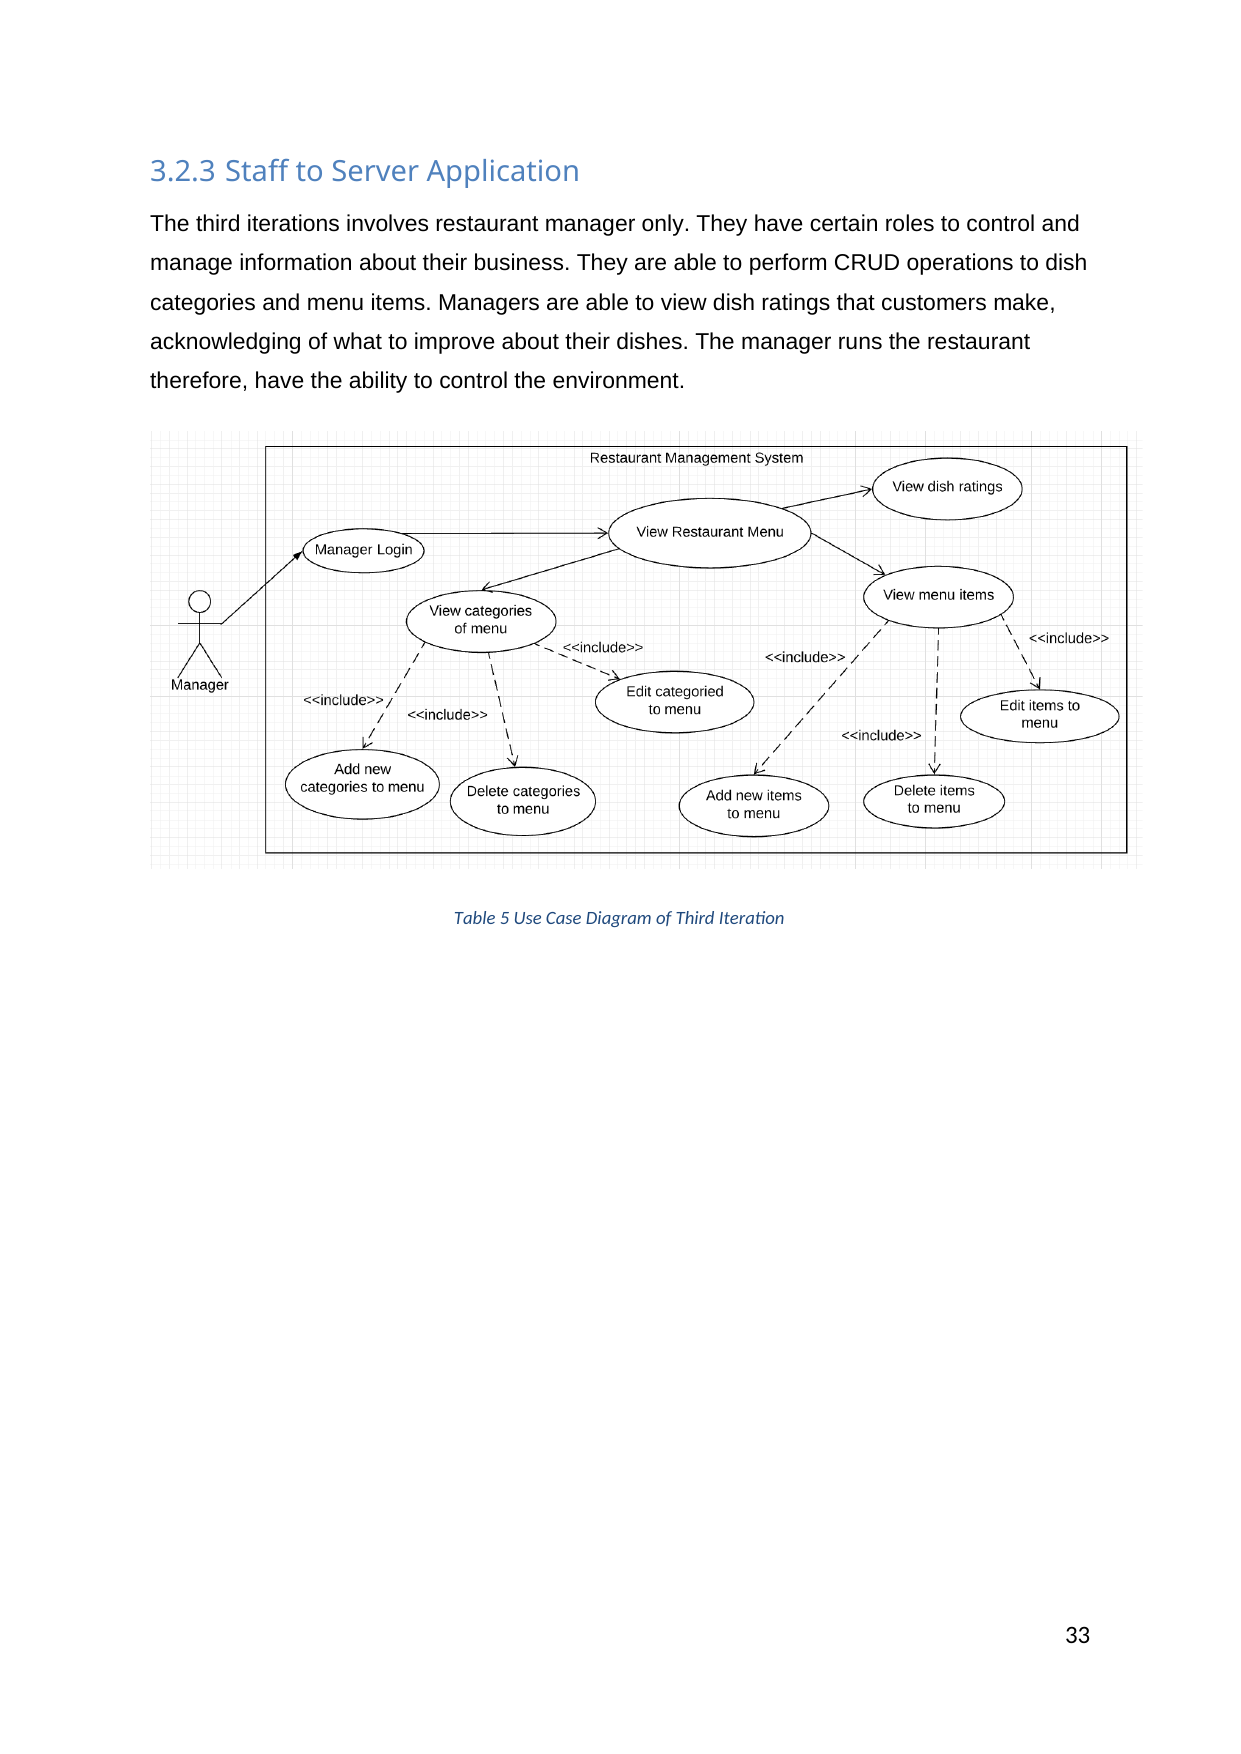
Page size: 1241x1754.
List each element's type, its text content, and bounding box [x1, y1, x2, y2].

text The third iterations involves restaurant manager only. They have certain roles to control and manage information about their business. They are able to perform CRUD operations to dish categories and menu items. Managers are able to view dish ratings that customers make, acknowledging of what to improve about their dishes. The manager runs the restaurant therefore, have the ability to control the environment. [150, 209, 1090, 394]
text Table 5 Use Case Diagram of Third Iteration [150, 906, 1090, 929]
subtitle Staff to Server Application [150, 150, 1090, 190]
picture [150, 431, 1143, 869]
